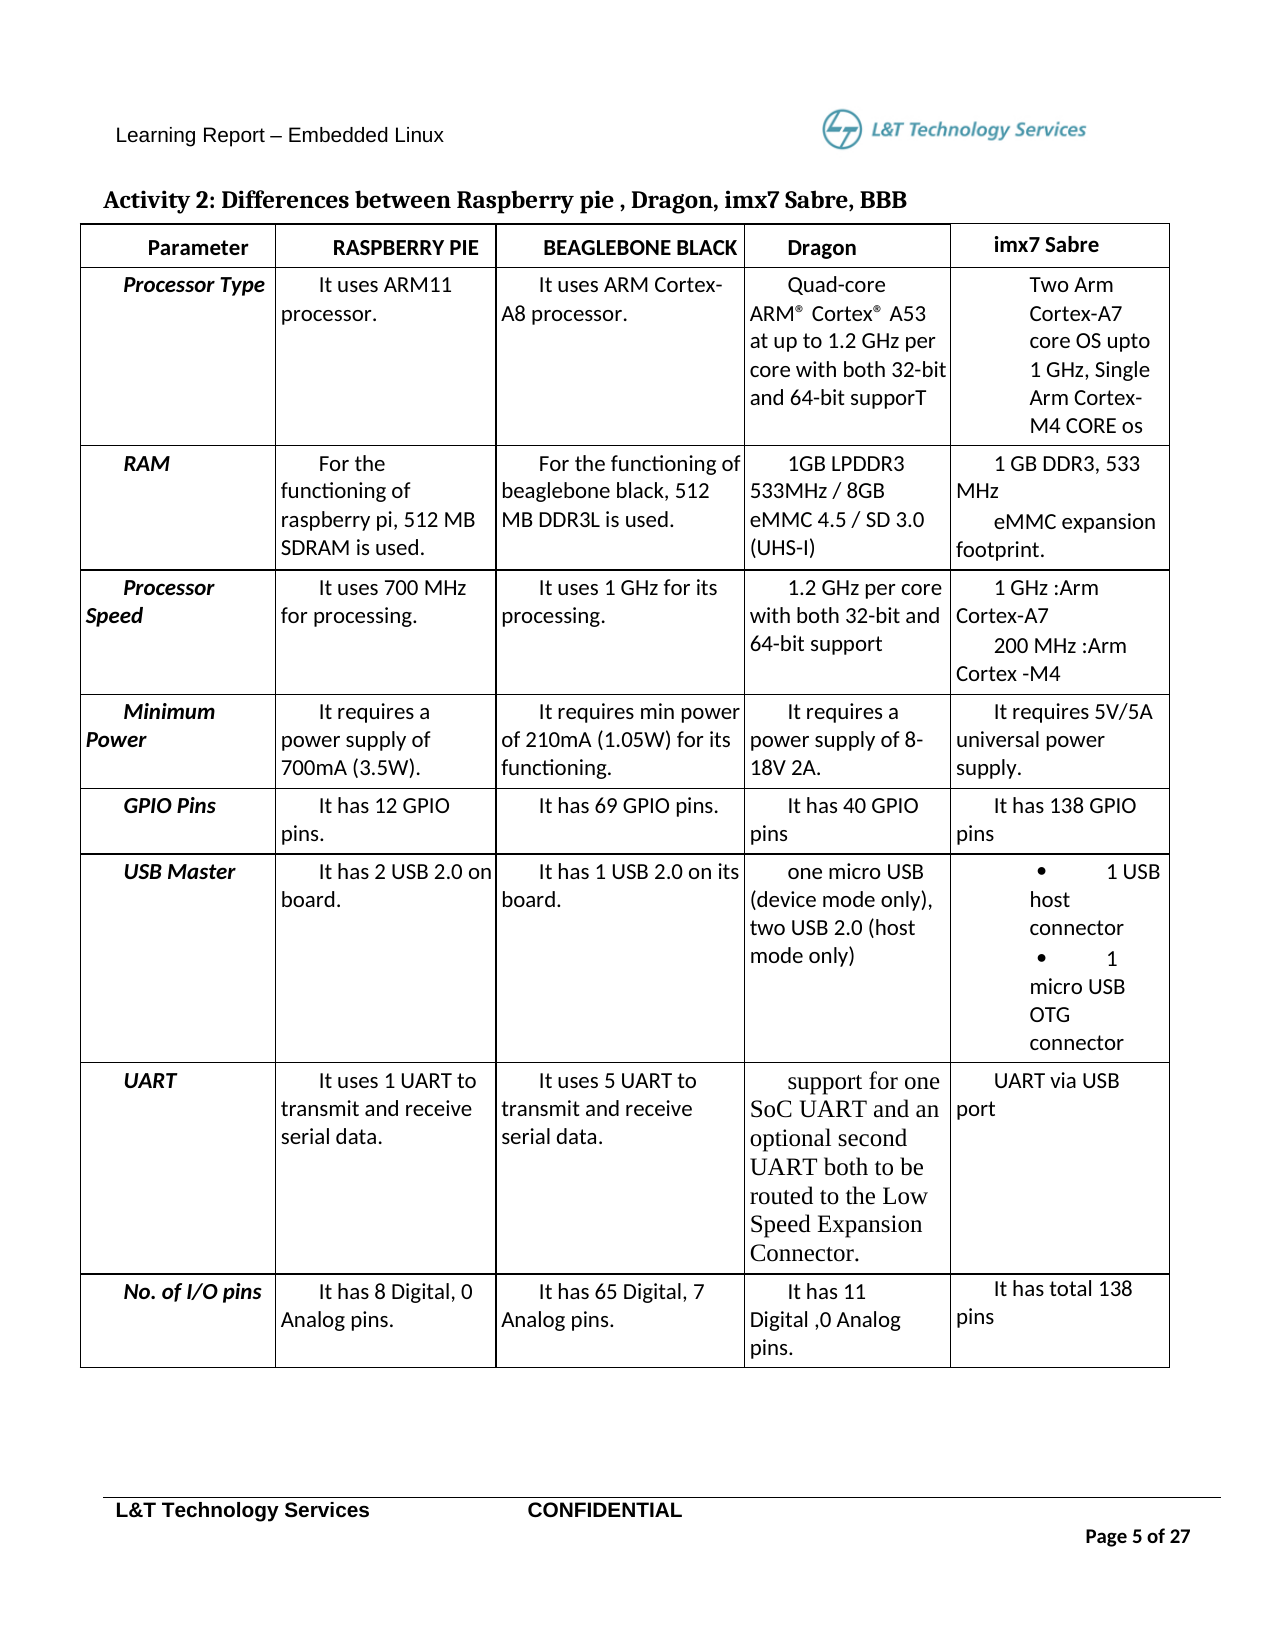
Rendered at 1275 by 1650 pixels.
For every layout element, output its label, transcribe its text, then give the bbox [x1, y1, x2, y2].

table_cell 1 GB DDR3, 533 MHz eMMC expansion footprint. [951, 446, 1169, 569]
table_cell Processor Type [81, 268, 275, 445]
table_cell For the functioning of raspberry pi, 512 MB SDRAM is used. [276, 446, 495, 569]
table_cell Two Arm Cortex-A7 core OS upto 1 GHz, Single Arm Cortex- M4 CORE os [951, 268, 1169, 445]
table_cell It has 40 GPIO pins [745, 789, 950, 853]
table_cell It has 65 Digital, 7 Analog pins. [497, 1275, 744, 1367]
table_cell It requires min power of 210mA (1.05W) for its functioning. [497, 695, 744, 787]
subtitle Activity 2: Differences between Raspberry pie , Dragon, imx7 Sabre, BBB [103, 186, 1162, 214]
table_cell 1.2 GHz per core with both 32-bit and 64-bit support [745, 571, 950, 693]
table_header Dragon [745, 225, 950, 267]
table_cell It requires a power supply of 700mA (3.5W). [276, 695, 495, 787]
table_cell It has 1 USB 2.0 on its board. [497, 855, 744, 1062]
table_cell support for one SoC UART and an optional second UART both to be routed to the Low Speed Expansion Connector. [745, 1063, 950, 1273]
table_cell GPIO Pins [81, 789, 275, 853]
picture [820, 98, 1088, 162]
table_cell 1 USB host connector 1 micro USB OTG connector [951, 855, 1169, 1062]
table_header BEAGLEBONE BLACK [497, 225, 744, 267]
table_cell RAM [81, 446, 275, 569]
table_cell It has 69 GPIO pins. [497, 789, 744, 853]
table_cell one micro USB (device mode only), two USB 2.0 (host mode only) [745, 855, 950, 1062]
table_cell It uses 1 UART to transmit and receive serial data. [276, 1063, 495, 1273]
table_header imx7 Sabre [951, 224, 1169, 267]
table_cell It uses ARM Cortex-A8 processor. [497, 268, 744, 445]
table_cell For the functioning of beaglebone black, 512 MB DDR3L is used. [497, 446, 744, 569]
table_cell It uses ARM11 processor. [276, 268, 495, 445]
table_cell UART [81, 1063, 275, 1273]
table_cell It uses 700 MHz for processing. [276, 571, 495, 693]
table_cell It has 12 GPIO pins. [276, 789, 495, 853]
table_cell It has 8 Digital, 0 Analog pins. [276, 1275, 495, 1367]
table_cell It has total 138 pins [951, 1275, 1169, 1367]
table_cell No. of I/O pins [81, 1275, 275, 1367]
table_cell It requires 5V/5A universal power supply. [951, 695, 1169, 787]
table_cell 1 GHz :Arm Cortex-A7 200 MHz :Arm Cortex -M4 [951, 571, 1169, 693]
table_cell It has 11 Digital ,0 Analog pins. [745, 1275, 950, 1367]
table_cell UART via USB port [951, 1063, 1169, 1273]
table_cell It uses 5 UART to transmit and receive serial data. [497, 1063, 744, 1273]
table_cell It uses 1 GHz for its processing. [497, 571, 744, 693]
table_cell It has 2 USB 2.0 on board. [276, 855, 495, 1062]
table_cell It has 138 GPIO pins [951, 789, 1169, 853]
table_cell Quad-core ARM® Cortex® A53 at up to 1.2 GHz per core with both 32-bit and 64-bit supporT [745, 268, 950, 445]
table_cell USB Master [81, 855, 275, 1062]
table_header Parameter [81, 225, 275, 267]
table_header RASPBERRY PIE [276, 225, 495, 267]
table_cell 1GB LPDDR3 533MHz / 8GB eMMC 4.5 / SD 3.0 (UHS-I) [745, 446, 950, 569]
table_cell Processor Speed [81, 571, 275, 693]
table_cell It requires a power supply of 8-18V 2A. [745, 695, 950, 787]
table_cell Minimum Power [81, 695, 275, 787]
